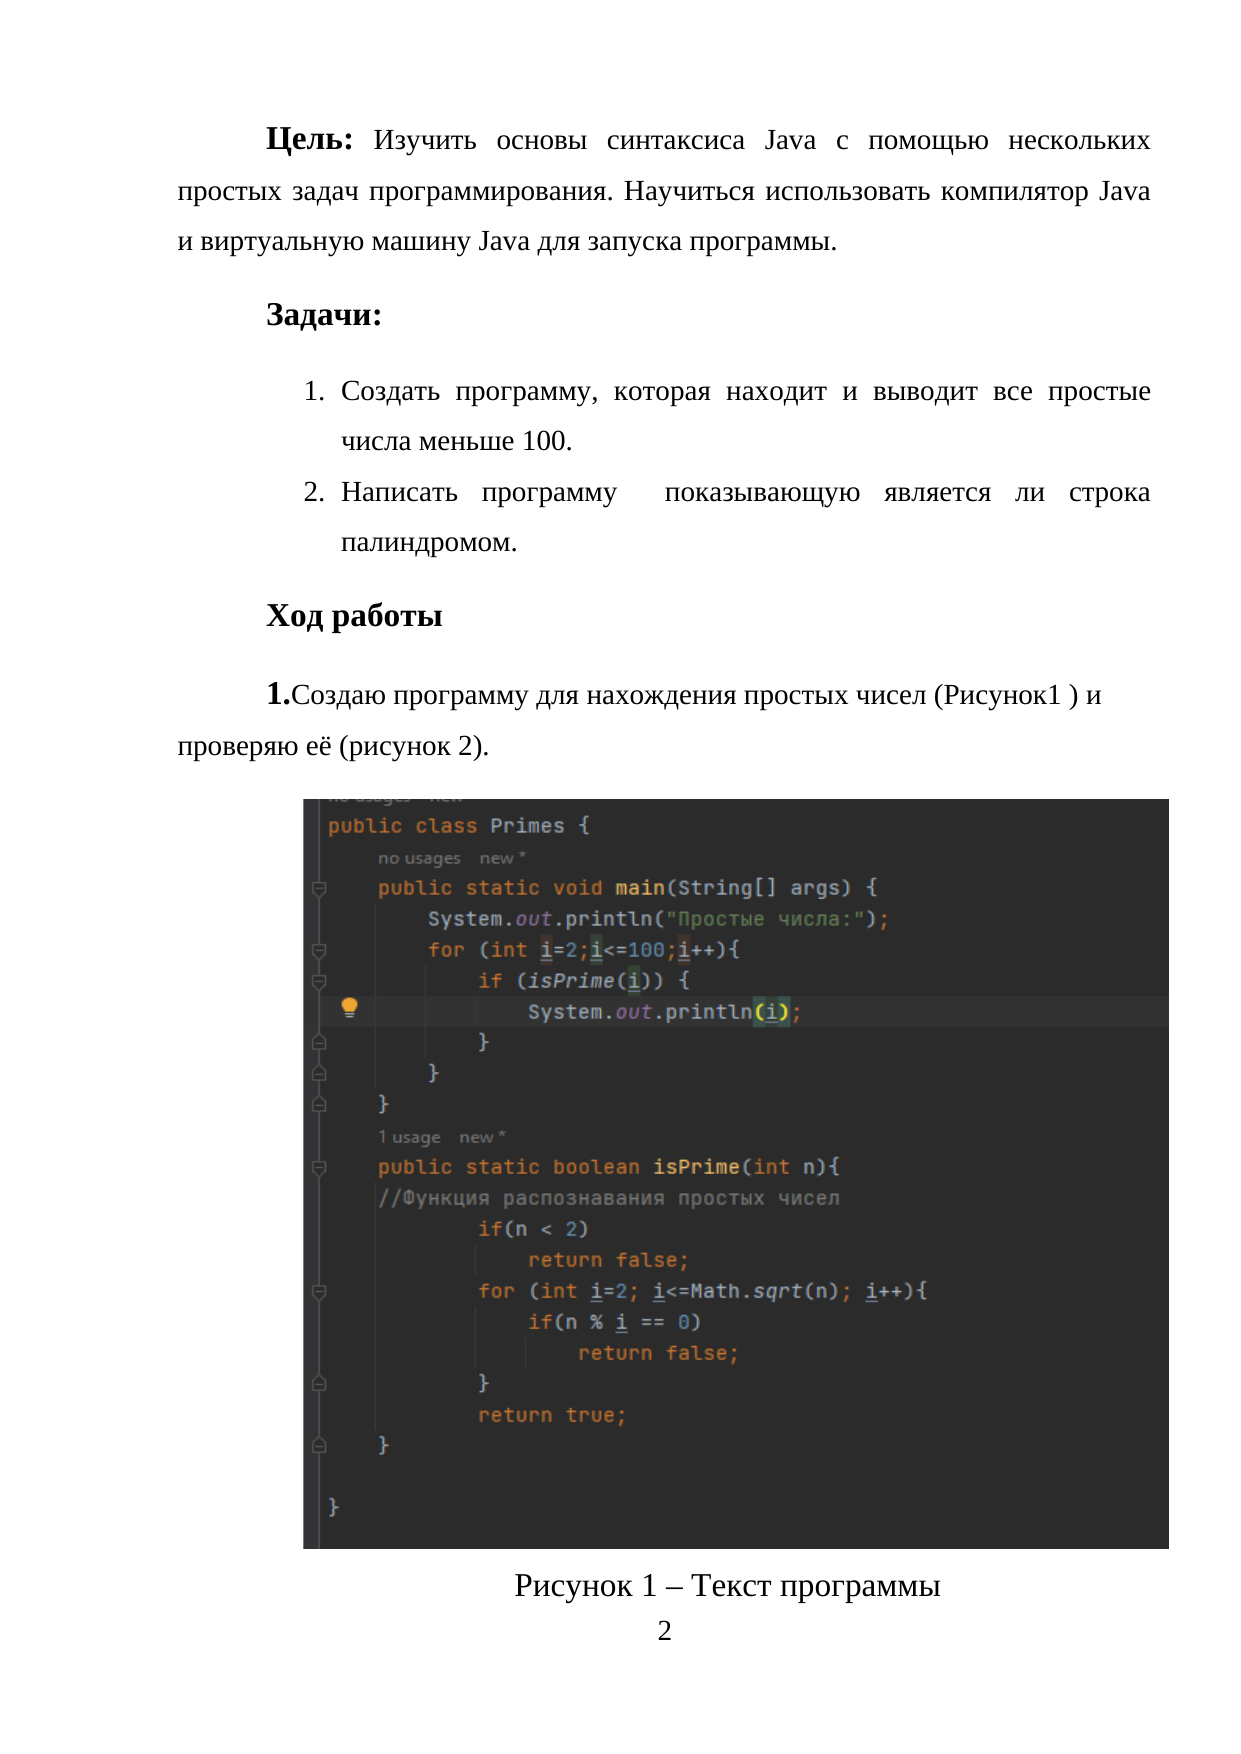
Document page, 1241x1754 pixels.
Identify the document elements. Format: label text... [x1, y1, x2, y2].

list Создать программу, которая находит и выводит все простые числа меньше 100. [303, 373, 1152, 457]
text 1.Создаю программу для нахождения простых чисел (Рисунок1 ) и проверяю её (рисунок 2). [177, 673, 1152, 762]
picture [303, 799, 1169, 1549]
text Ход работы [177, 595, 1152, 633]
list Написать программу показывающую является ли строка палиндромом. [303, 474, 1152, 557]
text Цель: Изучить основы синтаксиса Java с помощью нескольких простых задач программирования. Научиться использовать компилятор Java и виртуальную машину Java для запуска программы. [177, 118, 1152, 257]
text Задачи: [177, 295, 1152, 333]
list Рисунок 1 – Текст программы [303, 1565, 1152, 1603]
